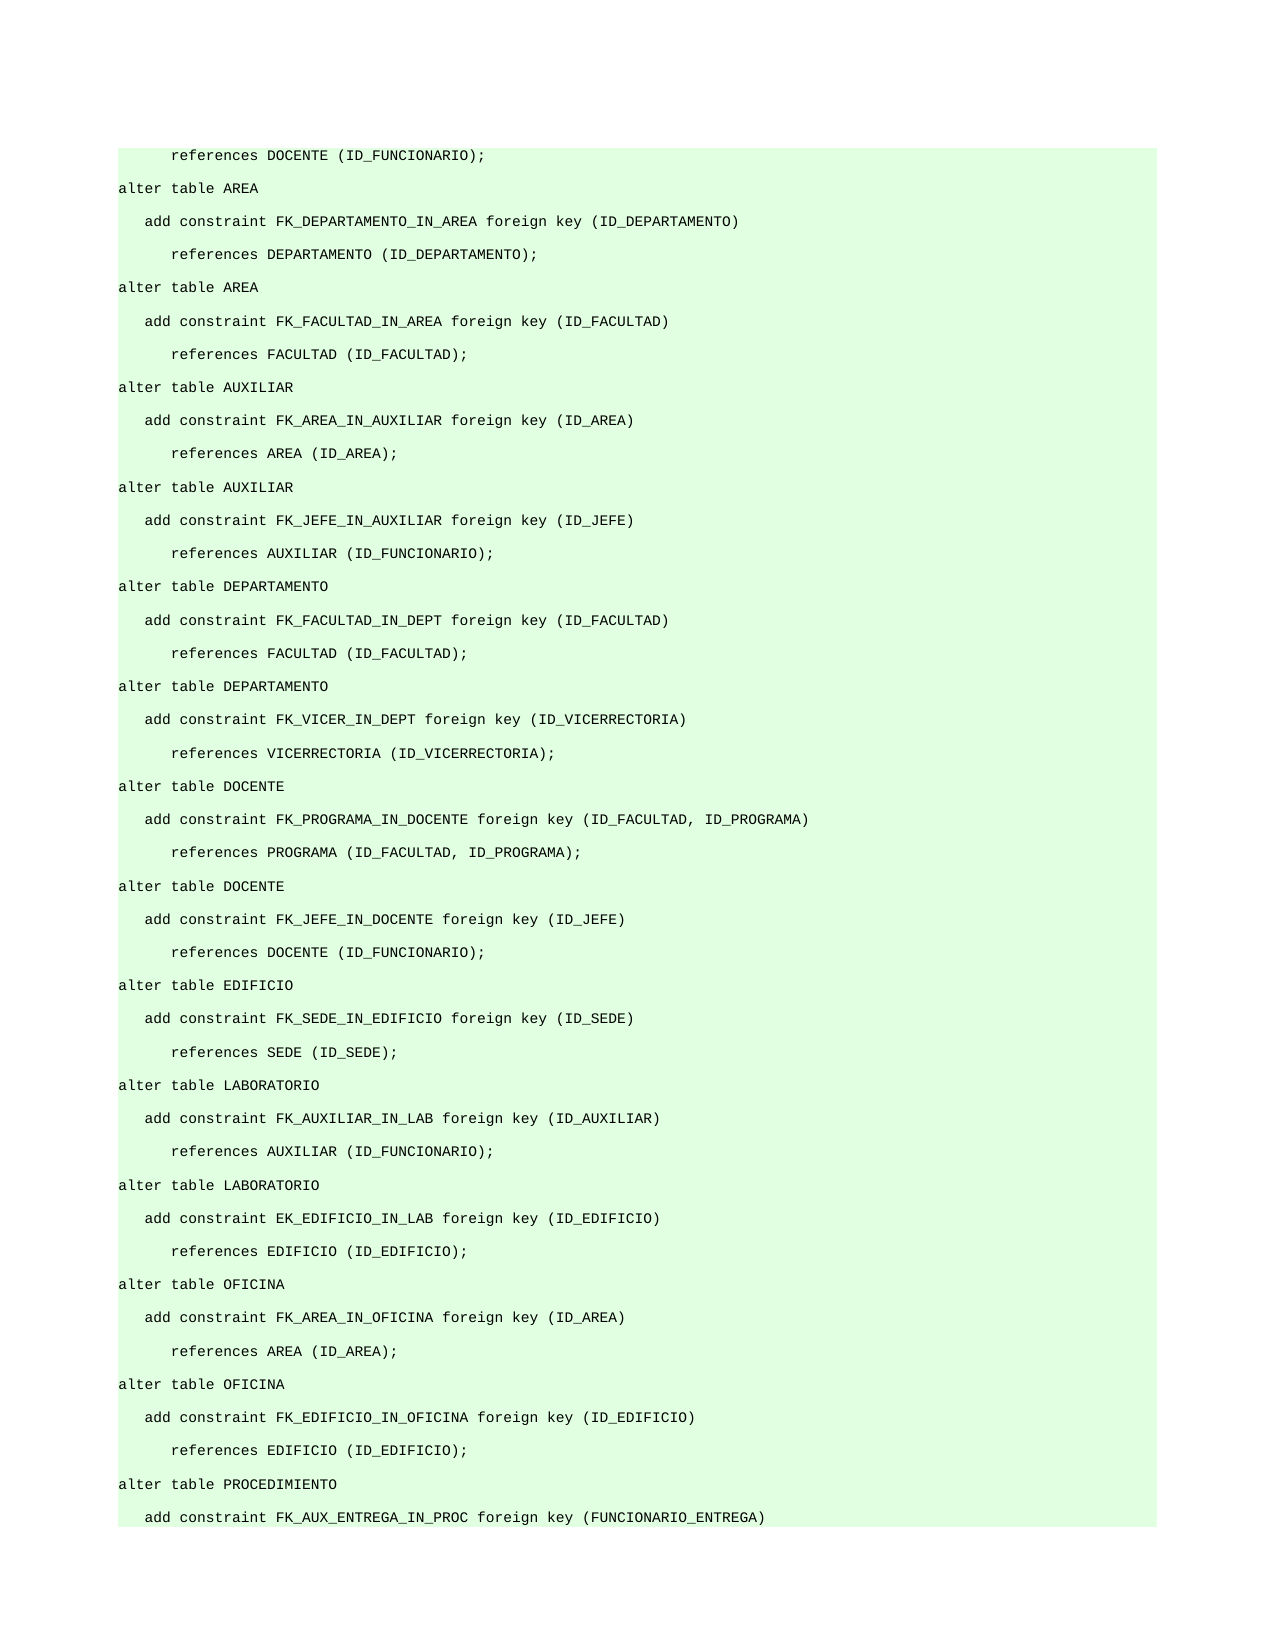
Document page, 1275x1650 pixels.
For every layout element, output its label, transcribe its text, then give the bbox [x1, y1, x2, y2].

text references AUXILIAR (ID_FUNCIONARIO); [118, 546, 1157, 563]
text references AREA (ID_AREA); [118, 1344, 1157, 1361]
text add constraint FK_SEDE_IN_EDIFICIO foreign key (ID_SEDE) [118, 1012, 1157, 1028]
text references PROGRAMA (ID_FACULTAD, ID_PROGRAMA); [118, 846, 1157, 862]
text references DOCENTE (ID_FUNCIONARIO); [118, 945, 1157, 962]
text alter table OFICINA [118, 1277, 1157, 1294]
text references EDIFICIO (ID_EDIFICIO); [118, 1444, 1157, 1460]
text alter table PROCEDIMIENTO [118, 1477, 1157, 1493]
text alter table AREA [118, 281, 1157, 297]
text references AUXILIAR (ID_FUNCIONARIO); [118, 1144, 1157, 1161]
text alter table OFICINA [118, 1377, 1157, 1394]
text add constraint FK_JEFE_IN_DOCENTE foreign key (ID_JEFE) [118, 912, 1157, 928]
text references SEDE (ID_SEDE); [118, 1045, 1157, 1061]
text alter table AUXILIAR [118, 380, 1157, 397]
text add constraint FK_DEPARTAMENTO_IN_AREA foreign key (ID_DEPARTAMENTO) [118, 214, 1157, 231]
text add constraint FK_AREA_IN_OFICINA foreign key (ID_AREA) [118, 1311, 1157, 1327]
text alter table DOCENTE [118, 779, 1157, 796]
text add constraint FK_AREA_IN_AUXILIAR foreign key (ID_AREA) [118, 413, 1157, 430]
text alter table DEPARTAMENTO [118, 580, 1157, 596]
text alter table DEPARTAMENTO [118, 679, 1157, 696]
text alter table DOCENTE [118, 879, 1157, 895]
text add constraint EK_EDIFICIO_IN_LAB foreign key (ID_EDIFICIO) [118, 1211, 1157, 1228]
text references VICERRECTORIA (ID_VICERRECTORIA); [118, 746, 1157, 762]
text alter table LABORATORIO [118, 1178, 1157, 1194]
text add constraint FK_VICER_IN_DEPT foreign key (ID_VICERRECTORIA) [118, 713, 1157, 729]
text alter table LABORATORIO [118, 1078, 1157, 1095]
text alter table AUXILIAR [118, 480, 1157, 497]
text references DEPARTAMENTO (ID_DEPARTAMENTO); [118, 247, 1157, 264]
text add constraint FK_AUXILIAR_IN_LAB foreign key (ID_AUXILIAR) [118, 1111, 1157, 1128]
text references EDIFICIO (ID_EDIFICIO); [118, 1244, 1157, 1261]
text references FACULTAD (ID_FACULTAD); [118, 646, 1157, 663]
text add constraint FK_AUX_ENTREGA_IN_PROC foreign key (FUNCIONARIO_ENTREGA) [118, 1510, 1157, 1527]
text references AREA (ID_AREA); [118, 447, 1157, 463]
text alter table EDIFICIO [118, 978, 1157, 995]
text add constraint FK_FACULTAD_IN_DEPT foreign key (ID_FACULTAD) [118, 613, 1157, 629]
text references FACULTAD (ID_FACULTAD); [118, 347, 1157, 364]
text references DOCENTE (ID_FUNCIONARIO); [118, 148, 1157, 164]
text alter table AREA [118, 181, 1157, 197]
text add constraint FK_JEFE_IN_AUXILIAR foreign key (ID_JEFE) [118, 513, 1157, 530]
text add constraint FK_FACULTAD_IN_AREA foreign key (ID_FACULTAD) [118, 314, 1157, 330]
text add constraint FK_PROGRAMA_IN_DOCENTE foreign key (ID_FACULTAD, ID_PROGRAMA) [118, 812, 1157, 829]
text add constraint FK_EDIFICIO_IN_OFICINA foreign key (ID_EDIFICIO) [118, 1410, 1157, 1427]
